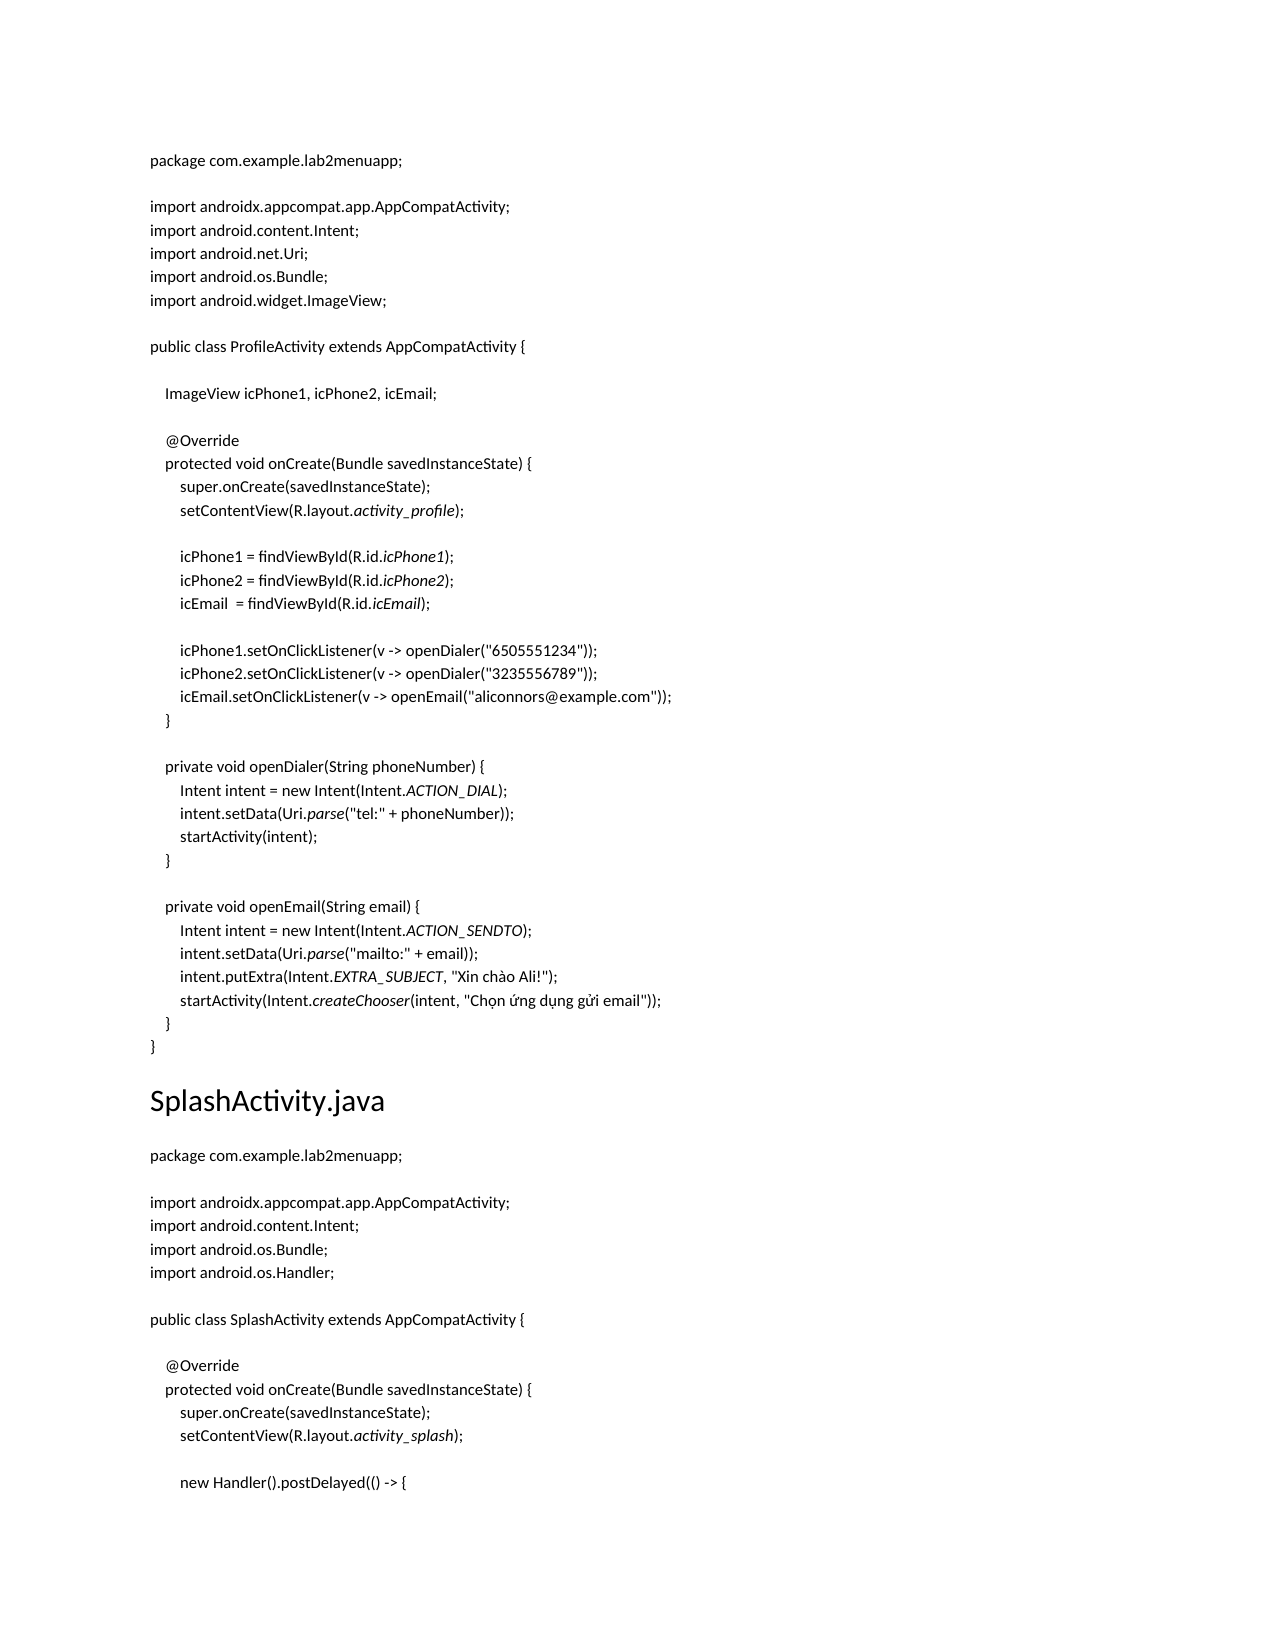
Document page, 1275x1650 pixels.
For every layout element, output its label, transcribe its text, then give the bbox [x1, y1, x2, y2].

text package com.example.lab2menuapp; import androidx.appcompat.app.AppCompatActivity; import android.content.Intent; import android.net.Uri; import android.os.Bundle; import android.widget.ImageView; public class ProfileActivity extends AppCompatActivity { ImageView icPhone1, icPhone2, icEmail; @Override protected void onCreate(Bundle savedInstanceState) { super.onCreate(savedInstanceState); setContentView(R.layout.activity_profile); icPhone1 = findViewById(R.id.icPhone1); icPhone2 = findViewById(R.id.icPhone2); icEmail = findViewById(R.id.icEmail); icPhone1.setOnClickListener(v -> openDialer("6505551234")); icPhone2.setOnClickListener(v -> openDialer("3235556789")); icEmail.setOnClickListener(v -> openEmail("aliconnors@example.com")); } private void openDialer(String phoneNumber) { Intent intent = new Intent(Intent.ACTION_DIAL); intent.setData(Uri.parse("tel:" + phoneNumber)); startActivity(intent); } private void openEmail(String email) { Intent intent = new Intent(Intent.ACTION_SENDTO); intent.setData(Uri.parse("mailto:" + email)); intent.putExtra(Intent.EXTRA_SUBJECT, "Xin chào Ali!"); startActivity(Intent.createChooser(intent, "Chọn ứng dụng gửi email")); } } [150, 150, 1125, 1057]
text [150, 1145, 1125, 1492]
text SplashActivity.java [150, 1081, 1125, 1119]
